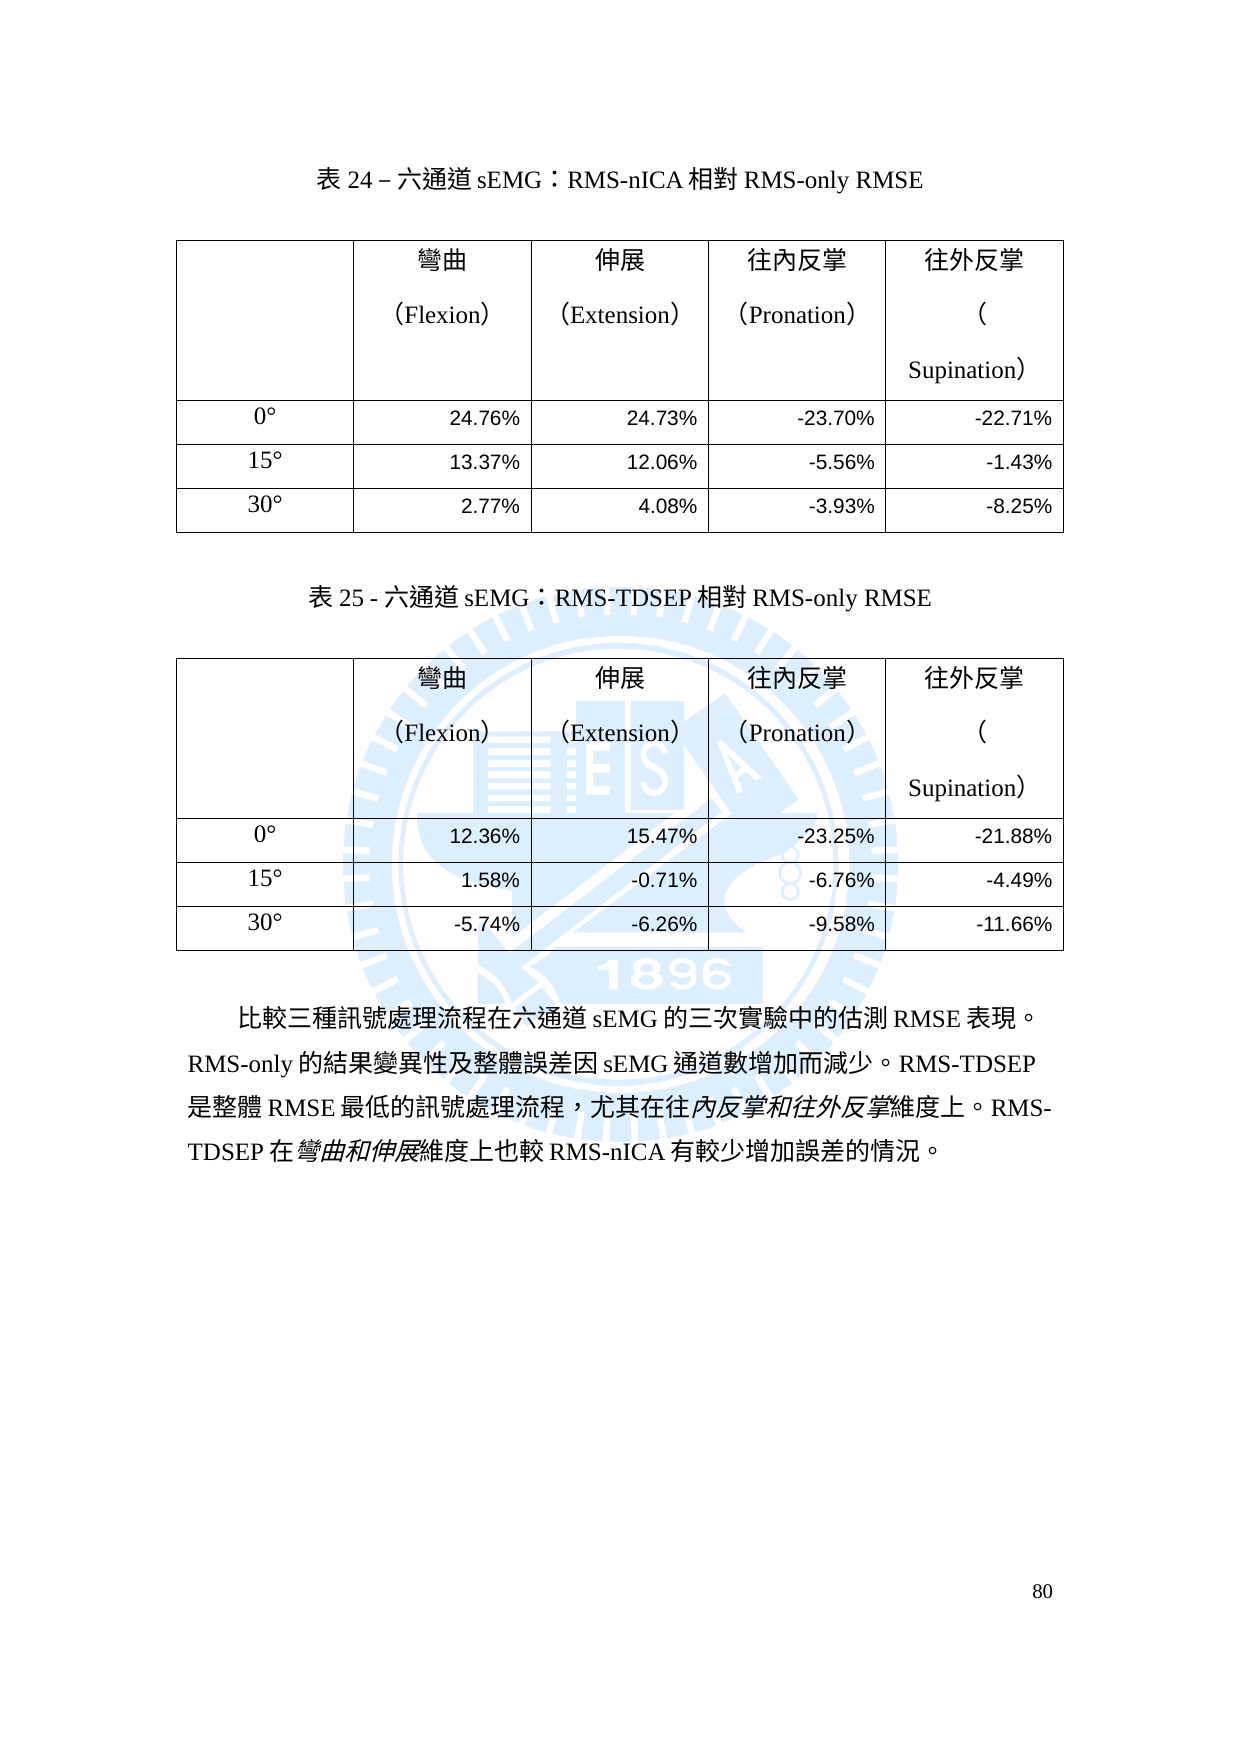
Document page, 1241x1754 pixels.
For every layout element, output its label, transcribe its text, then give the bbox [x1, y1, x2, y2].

table_header 彎曲 （Flexion） [354, 241, 531, 400]
table_cell 1.58% [354, 863, 531, 906]
table_cell -4.49% [886, 863, 1063, 906]
table_cell -5.56% [709, 445, 885, 488]
table_header 伸展 （Extension） [532, 241, 708, 400]
table_cell 15° [177, 445, 353, 488]
table_header [177, 241, 353, 400]
table_header 往外反掌 （Supination） [886, 659, 1063, 818]
table_cell -3.93% [709, 489, 885, 532]
table_cell -21.88% [886, 819, 1063, 862]
table_cell -8.25% [886, 489, 1063, 532]
table_cell -6.76% [709, 863, 885, 906]
table_cell 13.37% [354, 445, 531, 488]
table_cell -22.71% [886, 401, 1063, 444]
text 比較三種訊號處理流程在六通道sEMG的三次實驗中的估測RMSE表現。RMS-only的結果變異性及整體誤差因sEMG通道數增加而減少。RMS-TDSEP是整體RMSE最低的訊號處理流程，尤其在往內反掌和往外反掌維度上。RMS-TDSEP在彎曲和伸展維度上也較RMS-nICA有較少增加誤差的情況。 [187, 995, 1053, 1171]
table_cell -0.71% [532, 863, 708, 906]
table_cell 30° [177, 907, 353, 950]
table_cell 24.76% [354, 401, 531, 444]
table_header 彎曲 （Flexion） [354, 659, 531, 818]
text 表 25 - 六通道sEMG：RMS-TDSEP相對RMS-only RMSE [187, 577, 1053, 613]
table_header 往內反掌 （Pronation） [709, 241, 885, 400]
table_cell -11.66% [886, 907, 1063, 950]
table_cell 0° [177, 401, 353, 444]
table_cell -1.43% [886, 445, 1063, 488]
table_cell 12.36% [354, 819, 531, 862]
table_cell 12.06% [532, 445, 708, 488]
table_cell -23.70% [709, 401, 885, 444]
table_header 往內反掌 （Pronation） [709, 659, 885, 818]
table_header [177, 659, 353, 818]
table_header 伸展 （Extension） [532, 659, 708, 818]
table_cell 24.73% [532, 401, 708, 444]
text 表 24 – 六通道sEMG：RMS-nICA相對RMS-only RMSE [187, 159, 1053, 196]
table_cell -5.74% [354, 907, 531, 950]
table_cell 0° [177, 819, 353, 862]
table_cell 4.08% [532, 489, 708, 532]
table_cell -9.58% [709, 907, 885, 950]
table_cell -23.25% [709, 819, 885, 862]
table_cell 2.77% [354, 489, 531, 532]
table_header 往外反掌 （Supination） [886, 241, 1063, 400]
table_cell 30° [177, 489, 353, 532]
table_cell -6.26% [532, 907, 708, 950]
table_cell 15° [177, 863, 353, 906]
table_cell 15.47% [532, 819, 708, 862]
